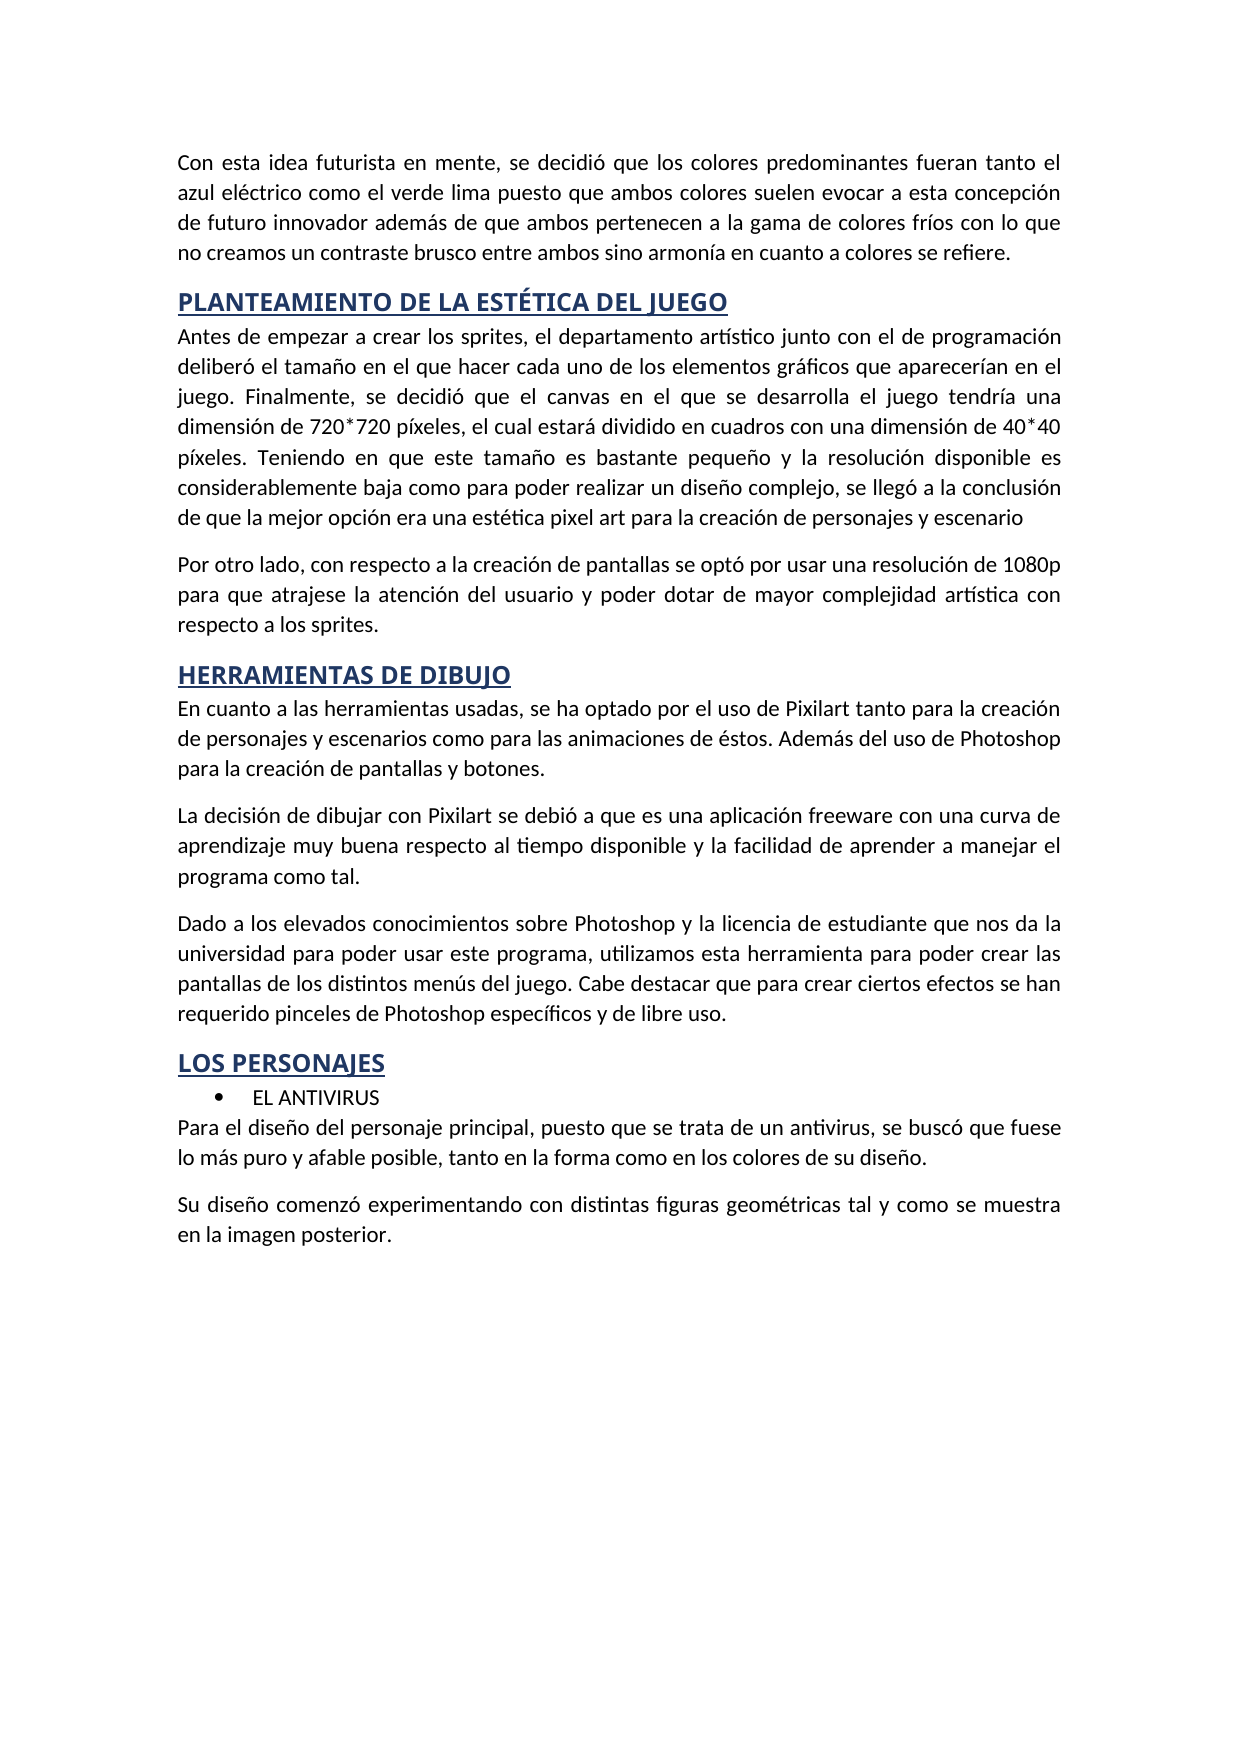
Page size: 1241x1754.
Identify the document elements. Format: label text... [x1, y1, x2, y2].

subtitle PLANTEAMIENTO DE LA ESTÉTICA DEL JUEGO [177, 285, 1063, 319]
text Su diseño comenzó experimentando con distintas figuras geométricas tal y como se muestra en la imagen posterior. [177, 1190, 1063, 1248]
text En cuanto a las herramientas usadas, se ha optado por el uso de Pixilart tanto para la creación de personajes y escenarios como para las animaciones de éstos. Además del uso de Photoshop para la creación de pantallas y botones. [177, 694, 1063, 782]
text Para el diseño del personaje principal, puesto que se trata de un antivirus, se buscó que fuese lo más puro y afable posible, tanto en la forma como en los colores de su diseño. [177, 1113, 1063, 1171]
subtitle LOS PERSONAJES [177, 1046, 1063, 1080]
list EL ANTIVIRUS [215, 1083, 1063, 1111]
text Dado a los elevados conocimientos sobre Photoshop y la licencia de estudiante que nos da la universidad para poder usar este programa, utilizamos esta herramienta para poder crear las pantallas de los distintos menús del juego. Cabe destacar que para crear ciertos efectos se han requerido pinceles de Photoshop específicos y de libre uso. [177, 909, 1063, 1027]
text La decisión de dibujar con Pixilart se debió a que es una aplicación freeware con una curva de aprendizaje muy buena respecto al tiempo disponible y la facilidad de aprender a manejar el programa como tal. [177, 801, 1063, 890]
subtitle HERRAMIENTAS DE DIBUJO [177, 657, 1063, 691]
text Por otro lado, con respecto a la creación de pantallas se optó por usar una resolución de 1080p para que atrajese la atención del usuario y poder dotar de mayor complejidad artística con respecto a los sprites. [177, 550, 1063, 638]
text Antes de empezar a crear los sprites, el departamento artístico junto con el de programación deliberó el tamaño en el que hacer cada uno de los elementos gráficos que aparecerían en el juego. Finalmente, se decidió que el canvas en el que se desarrolla el juego tendría una dimensión de 720*720 píxeles, el cual estará dividido en cuadros con una dimensión de 40*40 píxeles. Teniendo en que este tamaño es bastante pequeño y la resolución disponible es considerablemente baja como para poder realizar un diseño complejo, se llegó a la conclusión de que la mejor opción era una estética pixel art para la creación de personajes y escenario [177, 322, 1063, 531]
text Con esta idea futurista en mente, se decidió que los colores predominantes fueran tanto el azul eléctrico como el verde lima puesto que ambos colores suelen evocar a esta concepción de futuro innovador además de que ambos pertenecen a la gama de colores fríos con lo que no creamos un contraste brusco entre ambos sino armonía en cuanto a colores se refiere. [177, 148, 1063, 266]
